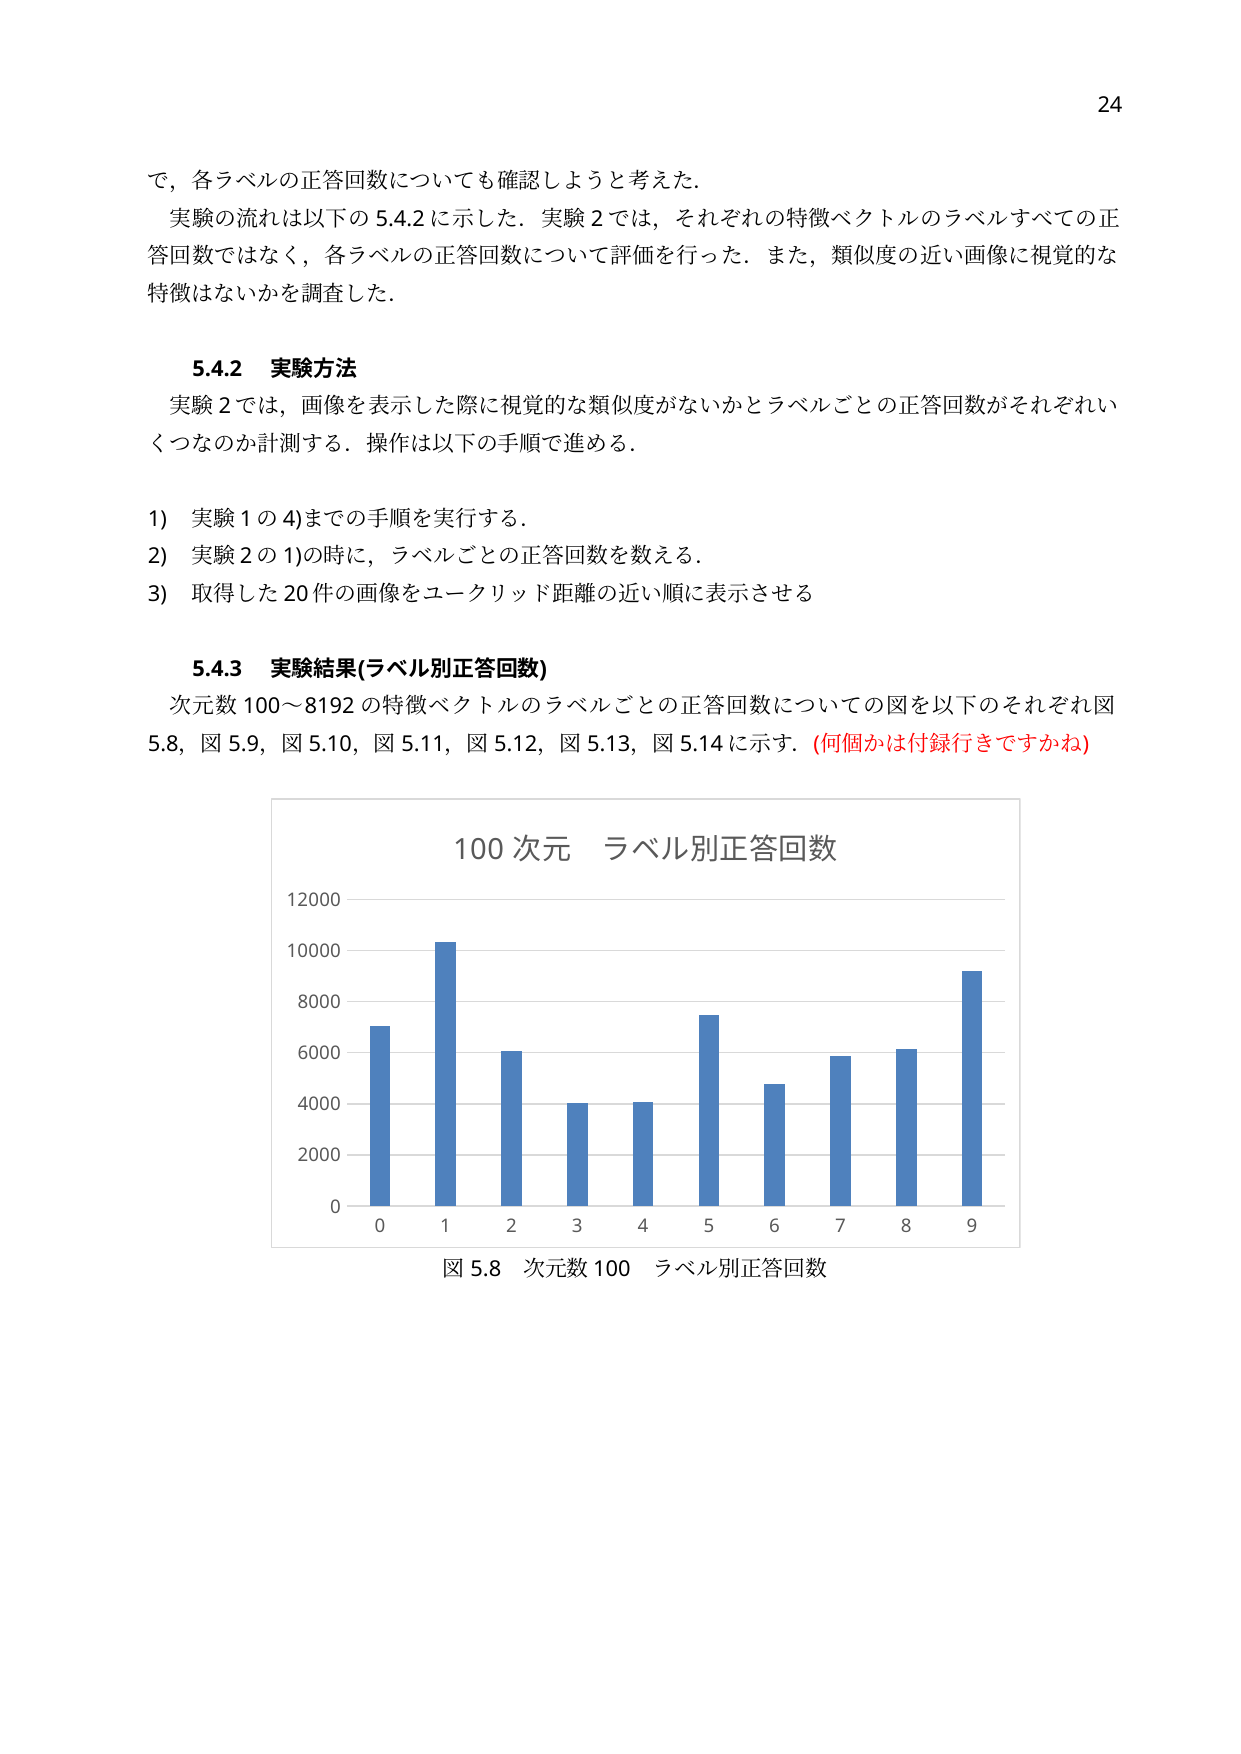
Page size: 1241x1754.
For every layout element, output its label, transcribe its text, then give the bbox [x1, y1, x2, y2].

subtitle 実験方法 [169, 348, 1100, 386]
list 実験1の4)までの手順を実行する． [148, 498, 1122, 536]
list 実験2の1)の時に，ラベルごとの正答回数を数える． [148, 536, 1122, 573]
text 実験2では，画像を表示した際に視覚的な類似度がないかとラベルごとの正答回数がそれぞれいくつなのか計測する．操作は以下の手順で進める． [148, 386, 1122, 461]
subtitle 実験結果(ラベル別正答回数) [169, 648, 1100, 686]
list 取得した20件の画像をユークリッド距離の近い順に表示させる [148, 573, 1122, 611]
text 実験の流れは以下の5.4.2に示した．実験2では，それぞれの特徴ベクトルのラベルすべての正答回数ではなく，各ラベルの正答回数について評価を行った．また，類似度の近い画像に視覚的な特徴はないかを調査した． [148, 198, 1122, 311]
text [148, 161, 1122, 198]
